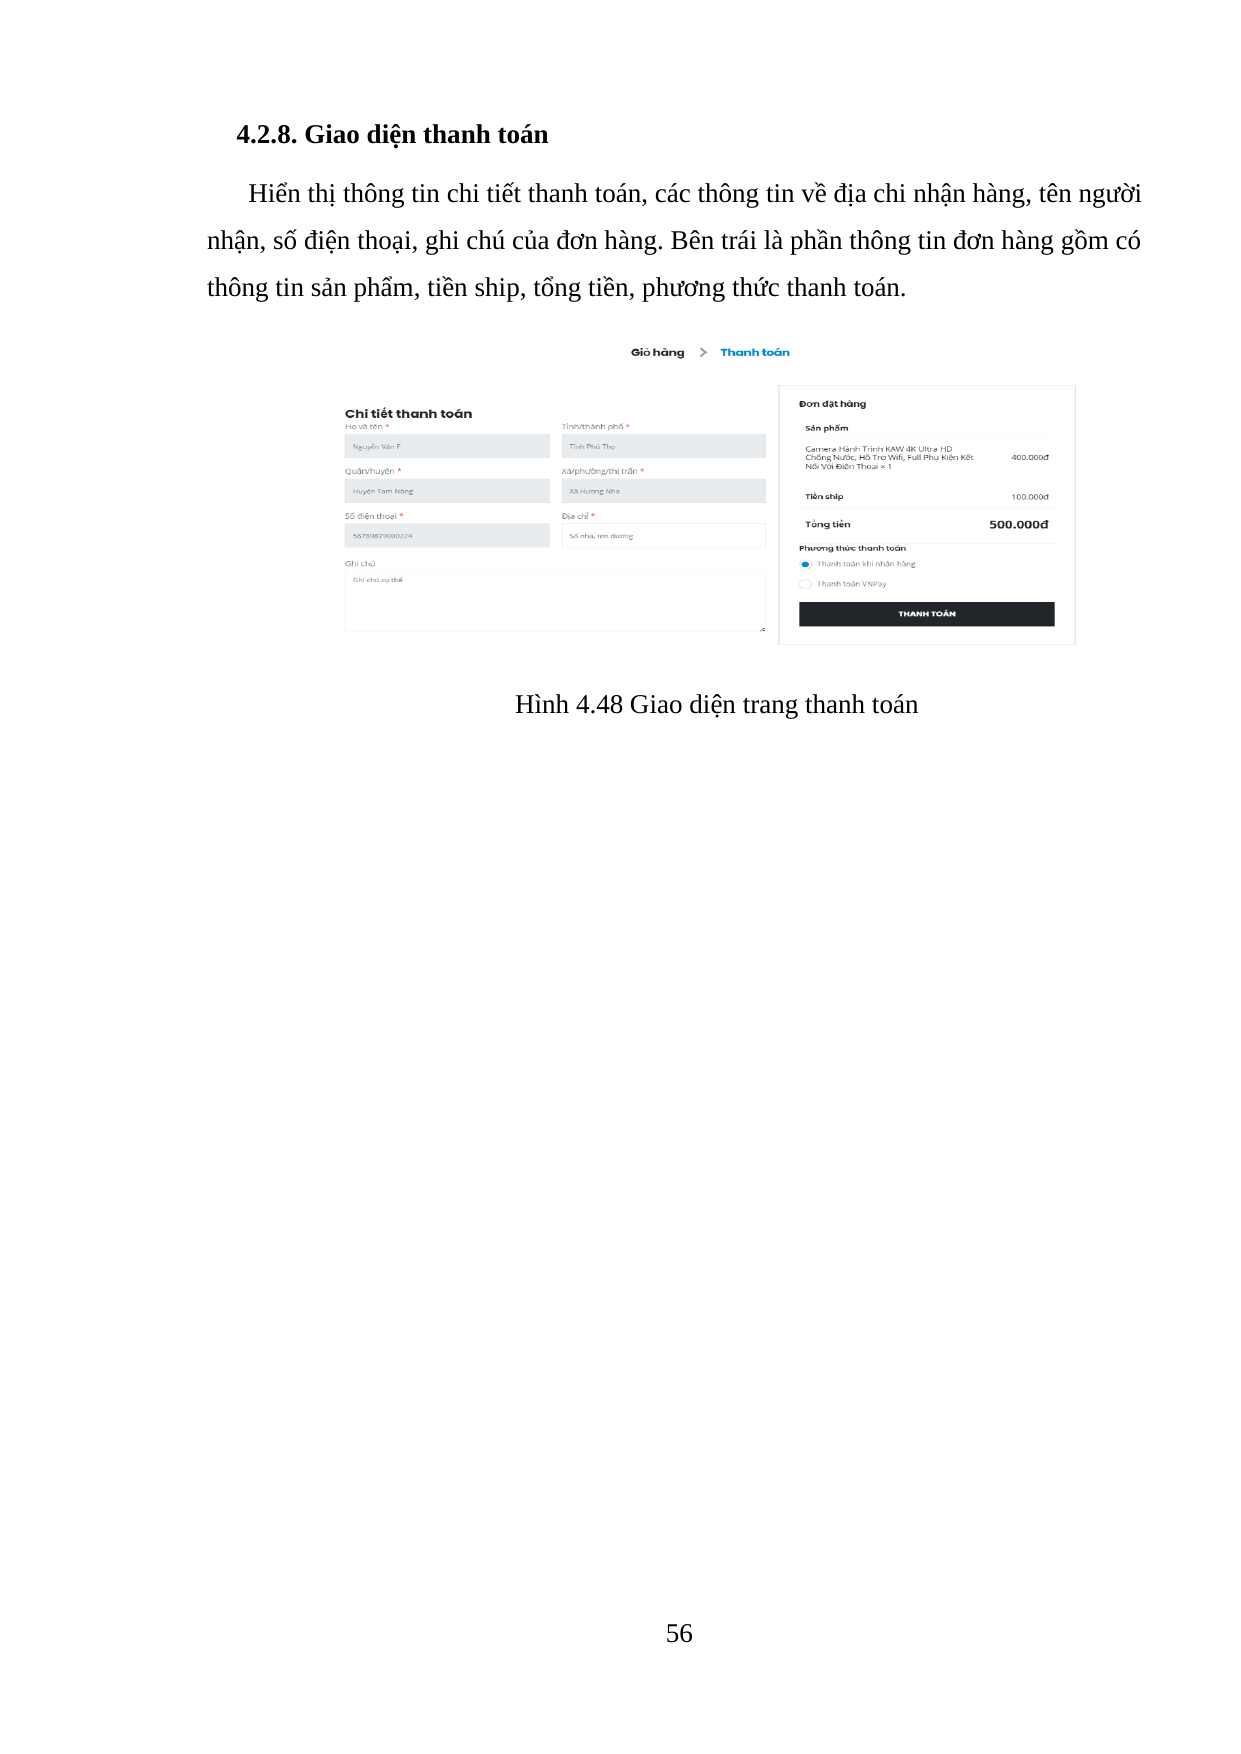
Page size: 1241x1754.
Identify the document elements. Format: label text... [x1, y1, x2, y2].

picture [248, 329, 1162, 660]
subtitle Giao diện thanh toán [236, 118, 1152, 149]
text Hiển thị thông tin chi tiết thanh toán, các thông tin về địa chi nhận hàng, tên người nhận, số điện thoại, ghi chú của đơn hàng. Bên trái là phần thông tin đơn hàng gồm có thông tin sản phẩm, tiền ship, tổng tiền, phương thức thanh toán. [207, 177, 1152, 302]
